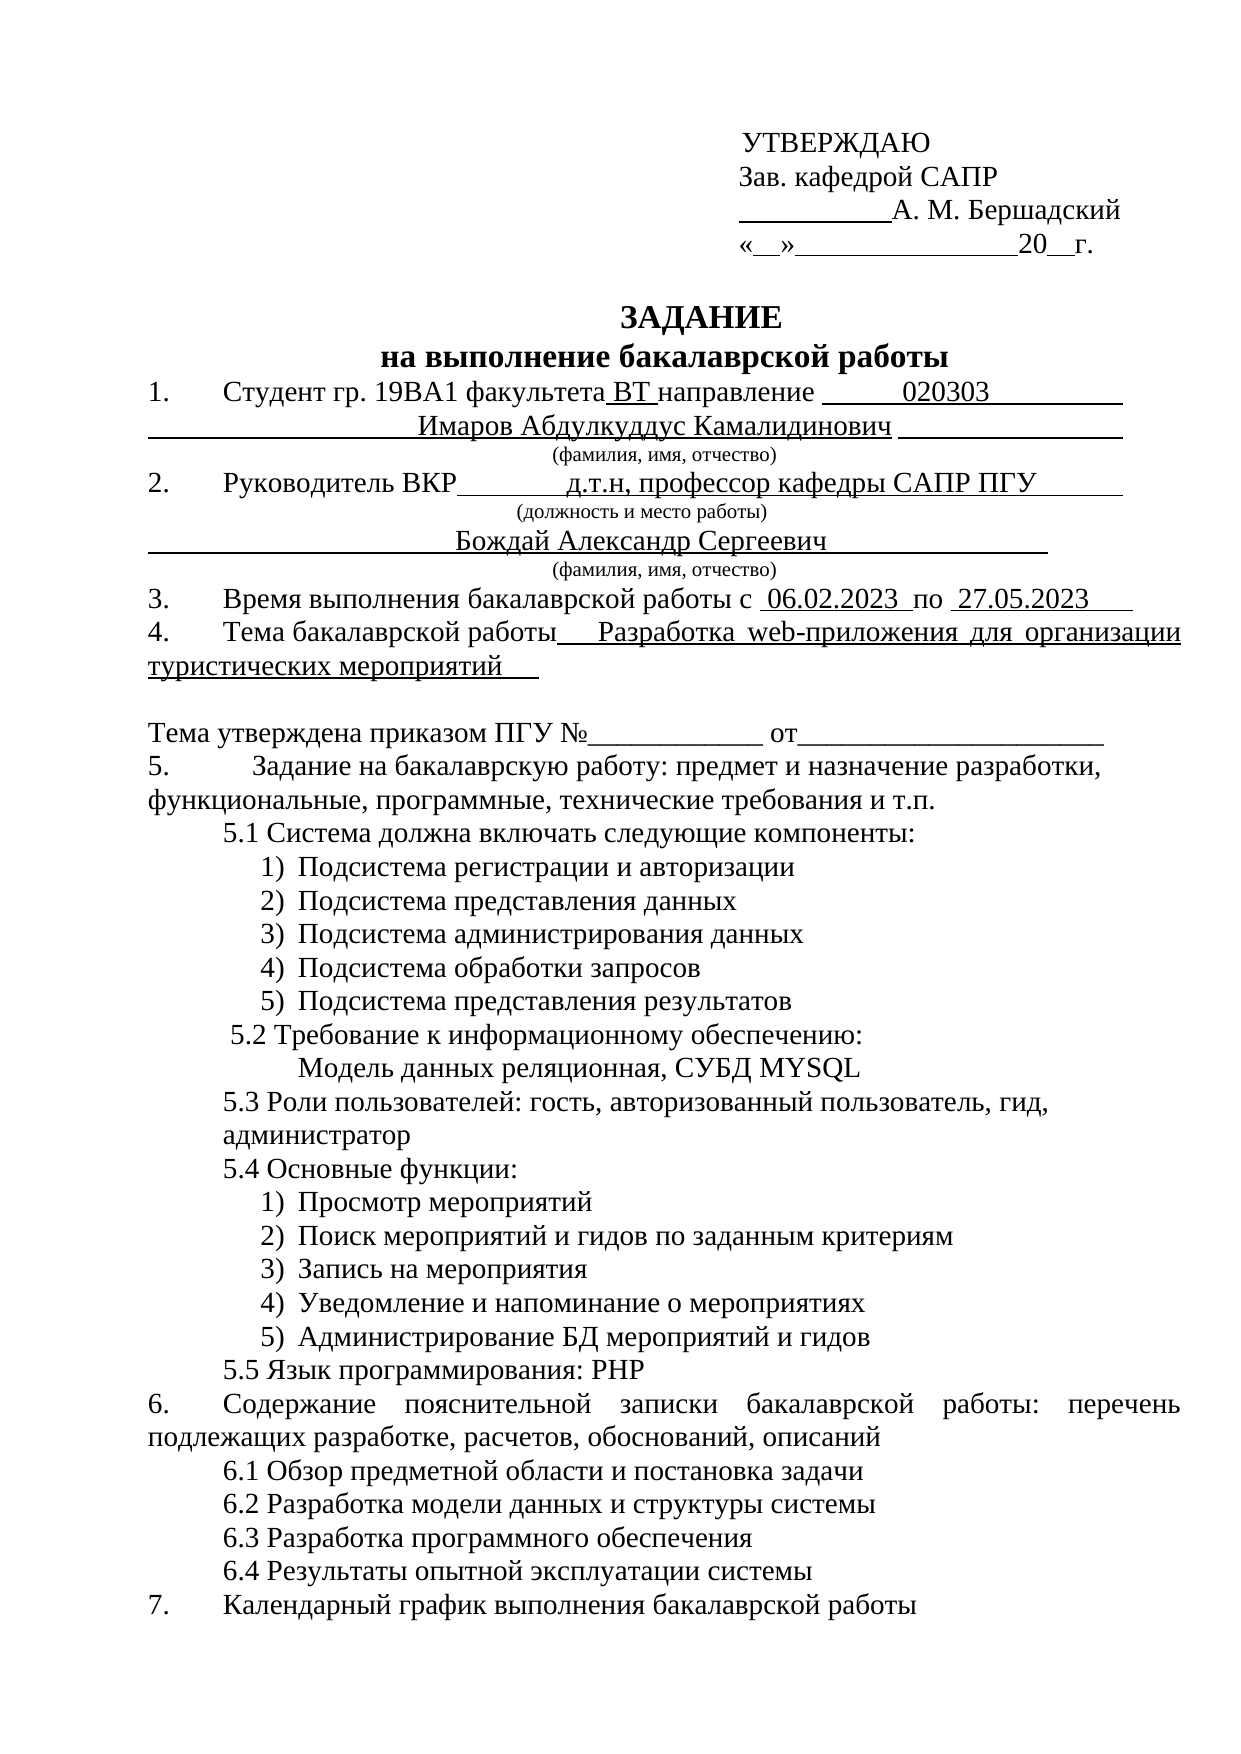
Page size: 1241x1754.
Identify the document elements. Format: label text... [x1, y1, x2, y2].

text 6.4 Результаты опытной эксплуатации системы [148, 1553, 1181, 1587]
text 5.2 Требование к информационному обеспечению: [148, 1017, 1181, 1050]
text ЗАДАНИЕ на выполнение бакалаврской работы [148, 298, 1181, 374]
list Подсистема администрирования данных [260, 916, 1181, 950]
list Руководитель ВКР д.т.н, профессор кафедры САПР ПГУ [148, 466, 1181, 499]
text А. М. Бершадский [738, 192, 1181, 226]
text 5.3 Роли пользователей: гость, авторизованный пользователь, гид, [148, 1084, 1181, 1117]
text 5.5 Язык программирования: PHP [148, 1352, 1181, 1386]
text 6.3 Разработка программного обеспечения [148, 1520, 1181, 1553]
text (должность и место работы) [443, 499, 1181, 523]
text Бождай Александр Сергеевич [148, 523, 1181, 557]
list Содержание пояснительной записки бакалаврской работы: перечень подлежащих разработке, расчетов, обоснований, описаний [148, 1386, 1181, 1453]
text Имаров Абдулкуддус Камалидинович [148, 408, 1181, 441]
text 6.2 Разработка модели данных и структуры системы [148, 1486, 1181, 1520]
list Поиск мероприятий и гидов по заданным критериям [260, 1218, 1181, 1252]
text УТВЕРЖДАЮ [148, 125, 930, 159]
list Просмотр мероприятий [260, 1184, 1181, 1218]
list Администрирование БД мероприятий и гидов [260, 1319, 1181, 1352]
text « » 20 г. [738, 226, 1181, 259]
list Время выполнения бакалаврской работы с 06.02.2023 по 27.05.2023 [148, 581, 1181, 614]
list Подсистема обработки запросов [260, 950, 1181, 983]
list Запись на мероприятия [260, 1252, 1181, 1285]
list Задание на бакалаврскую работу: предмет и назначение разработки, функциональные, программные, технические требования и т.п. [148, 748, 1181, 816]
text 6.1 Обзор предметной области и постановка задачи [148, 1453, 1181, 1486]
list Уведомление и напоминание о мероприятиях [260, 1285, 1181, 1319]
text 5.4 Основные функции: [148, 1151, 1181, 1184]
text (фамилия, имя, отчество) [148, 441, 1181, 466]
list Календарный график выполнения бакалаврской работы [148, 1587, 1181, 1621]
text Модель данных реляционная, СУБД MYSQL [223, 1050, 1181, 1084]
list Подсистема представления данных [260, 883, 1181, 916]
list Тема бакалаврской работы Разработка web-приложения для организации туристических мероприятий [148, 614, 1181, 681]
text администратор [148, 1117, 1181, 1151]
text Тема утверждена приказом ПГУ №____________ от_____________________ [148, 715, 1181, 748]
text (фамилия, имя, отчество) [148, 557, 1181, 581]
list Студент гр. 19ВA1 факультета ВТ направление __ 020303 [148, 374, 1181, 408]
list Подсистема представления результатов [260, 983, 1181, 1017]
text 5.1 Система должна включать следующие компоненты: [148, 816, 1181, 849]
list Подсистема регистрации и авторизации [260, 849, 1181, 883]
text Зав. кафедрой САПР [738, 159, 1181, 192]
